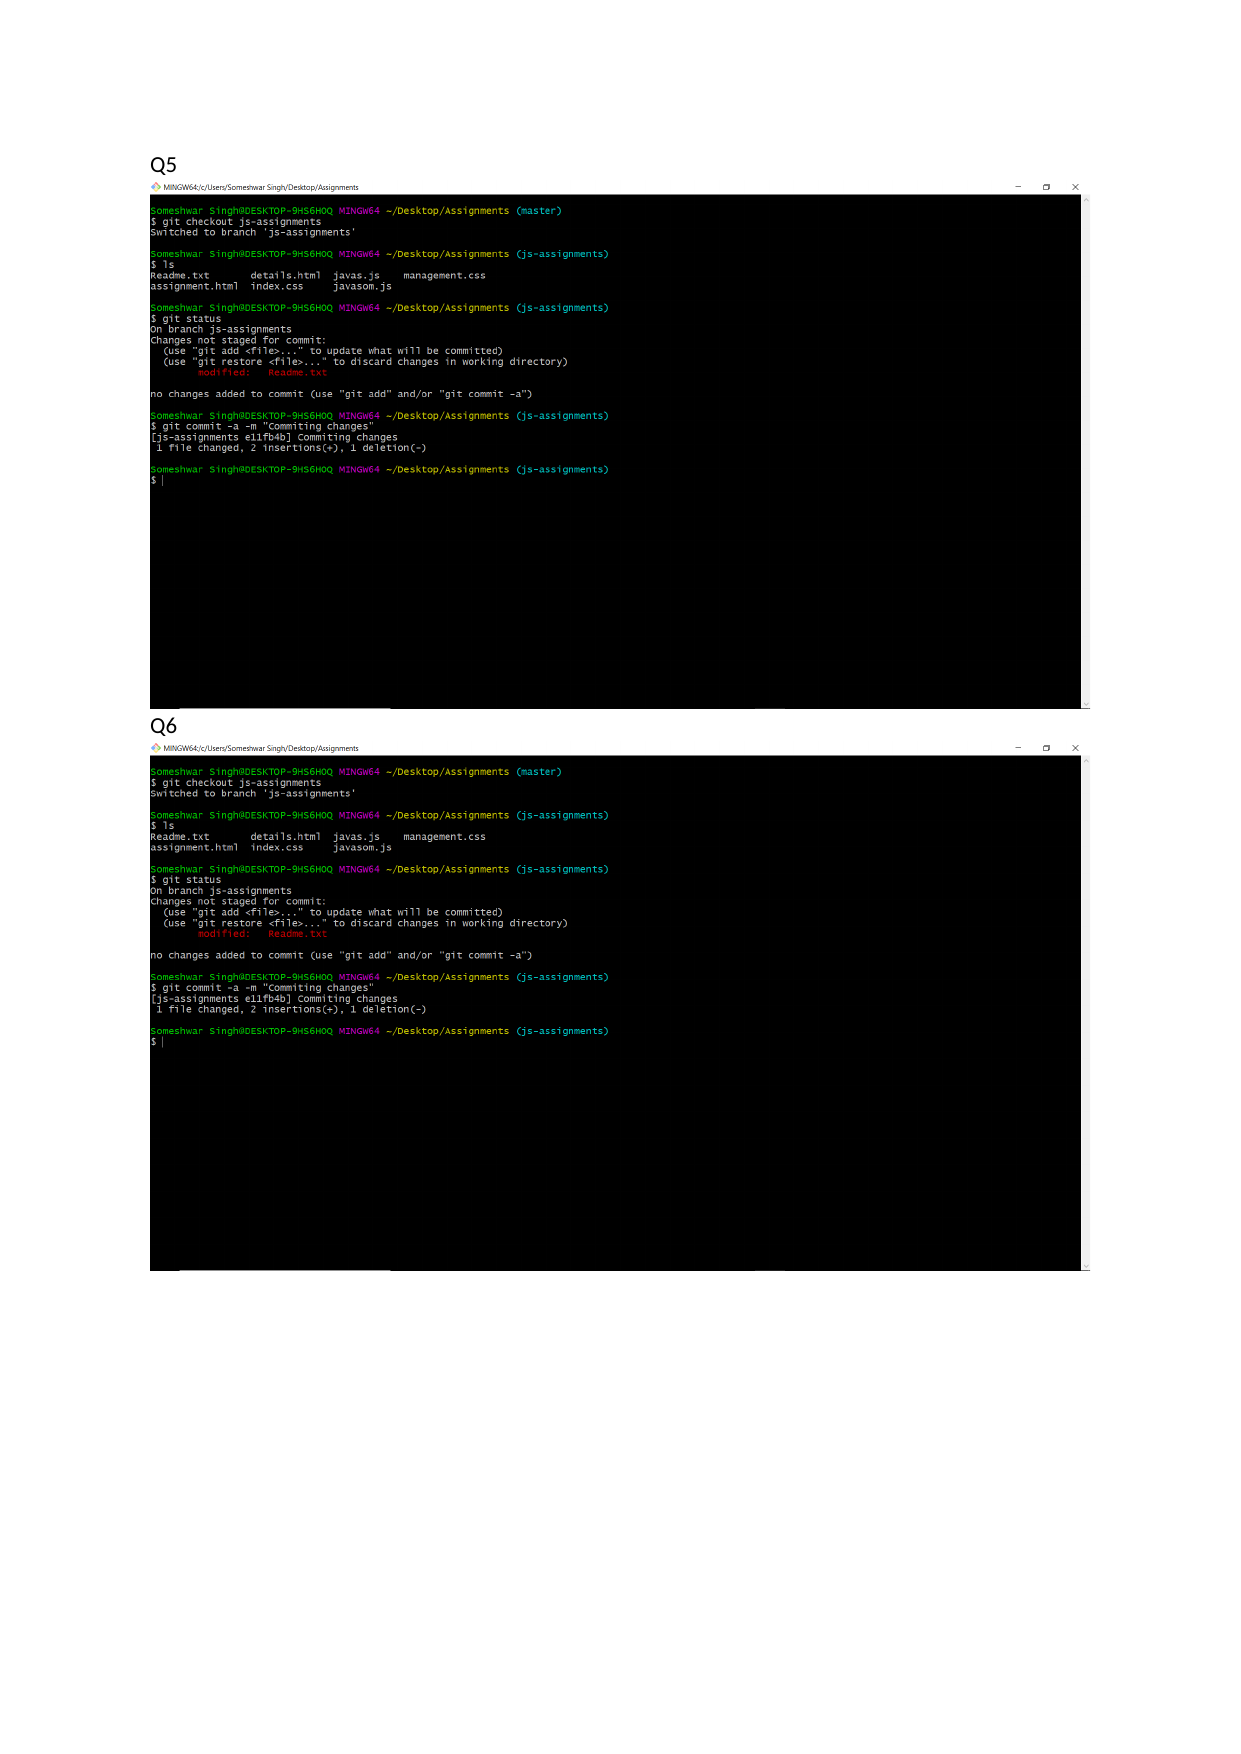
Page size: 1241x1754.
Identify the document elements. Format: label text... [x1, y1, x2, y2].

picture [150, 741, 1091, 1271]
picture [150, 180, 1091, 709]
text Q5Q6 [150, 150, 1090, 180]
text Q5Q6 [150, 709, 1090, 741]
